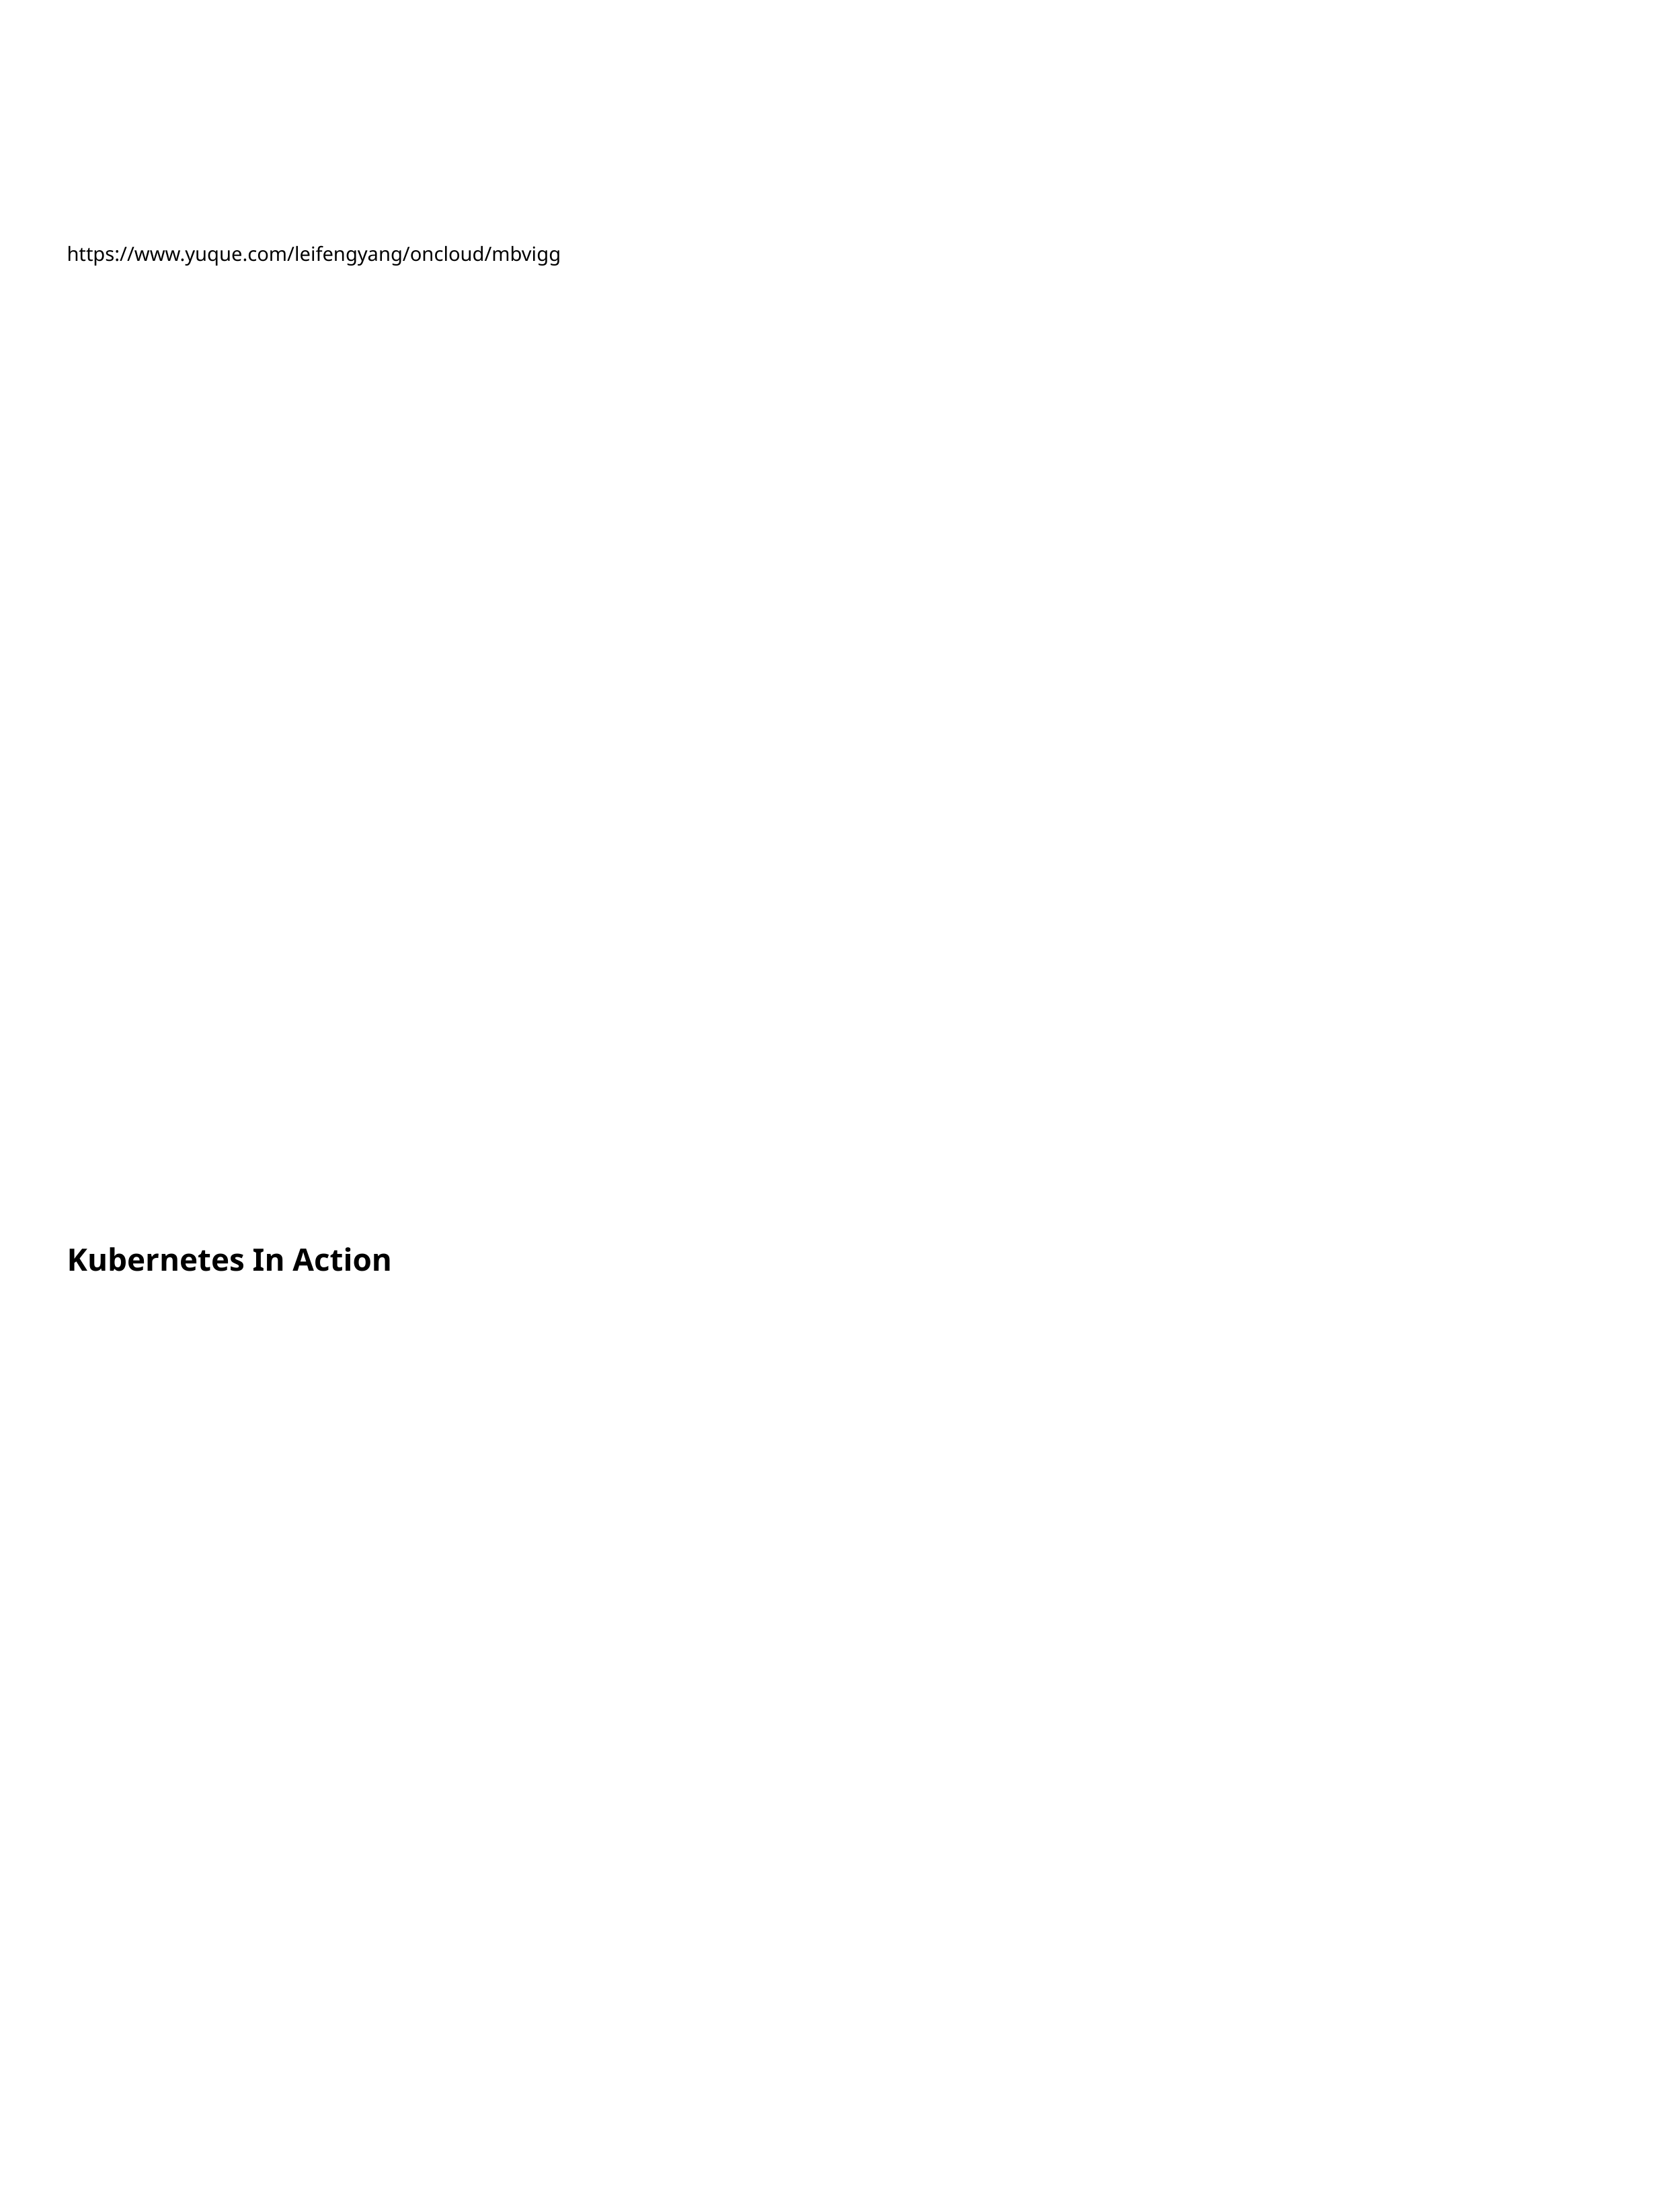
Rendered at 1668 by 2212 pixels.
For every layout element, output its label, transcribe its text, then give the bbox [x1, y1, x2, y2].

text Kubernetes In Action [67, 1237, 1617, 1281]
text https://www.yuque.com/leifengyang/oncloud/mbvigg [67, 232, 1617, 276]
